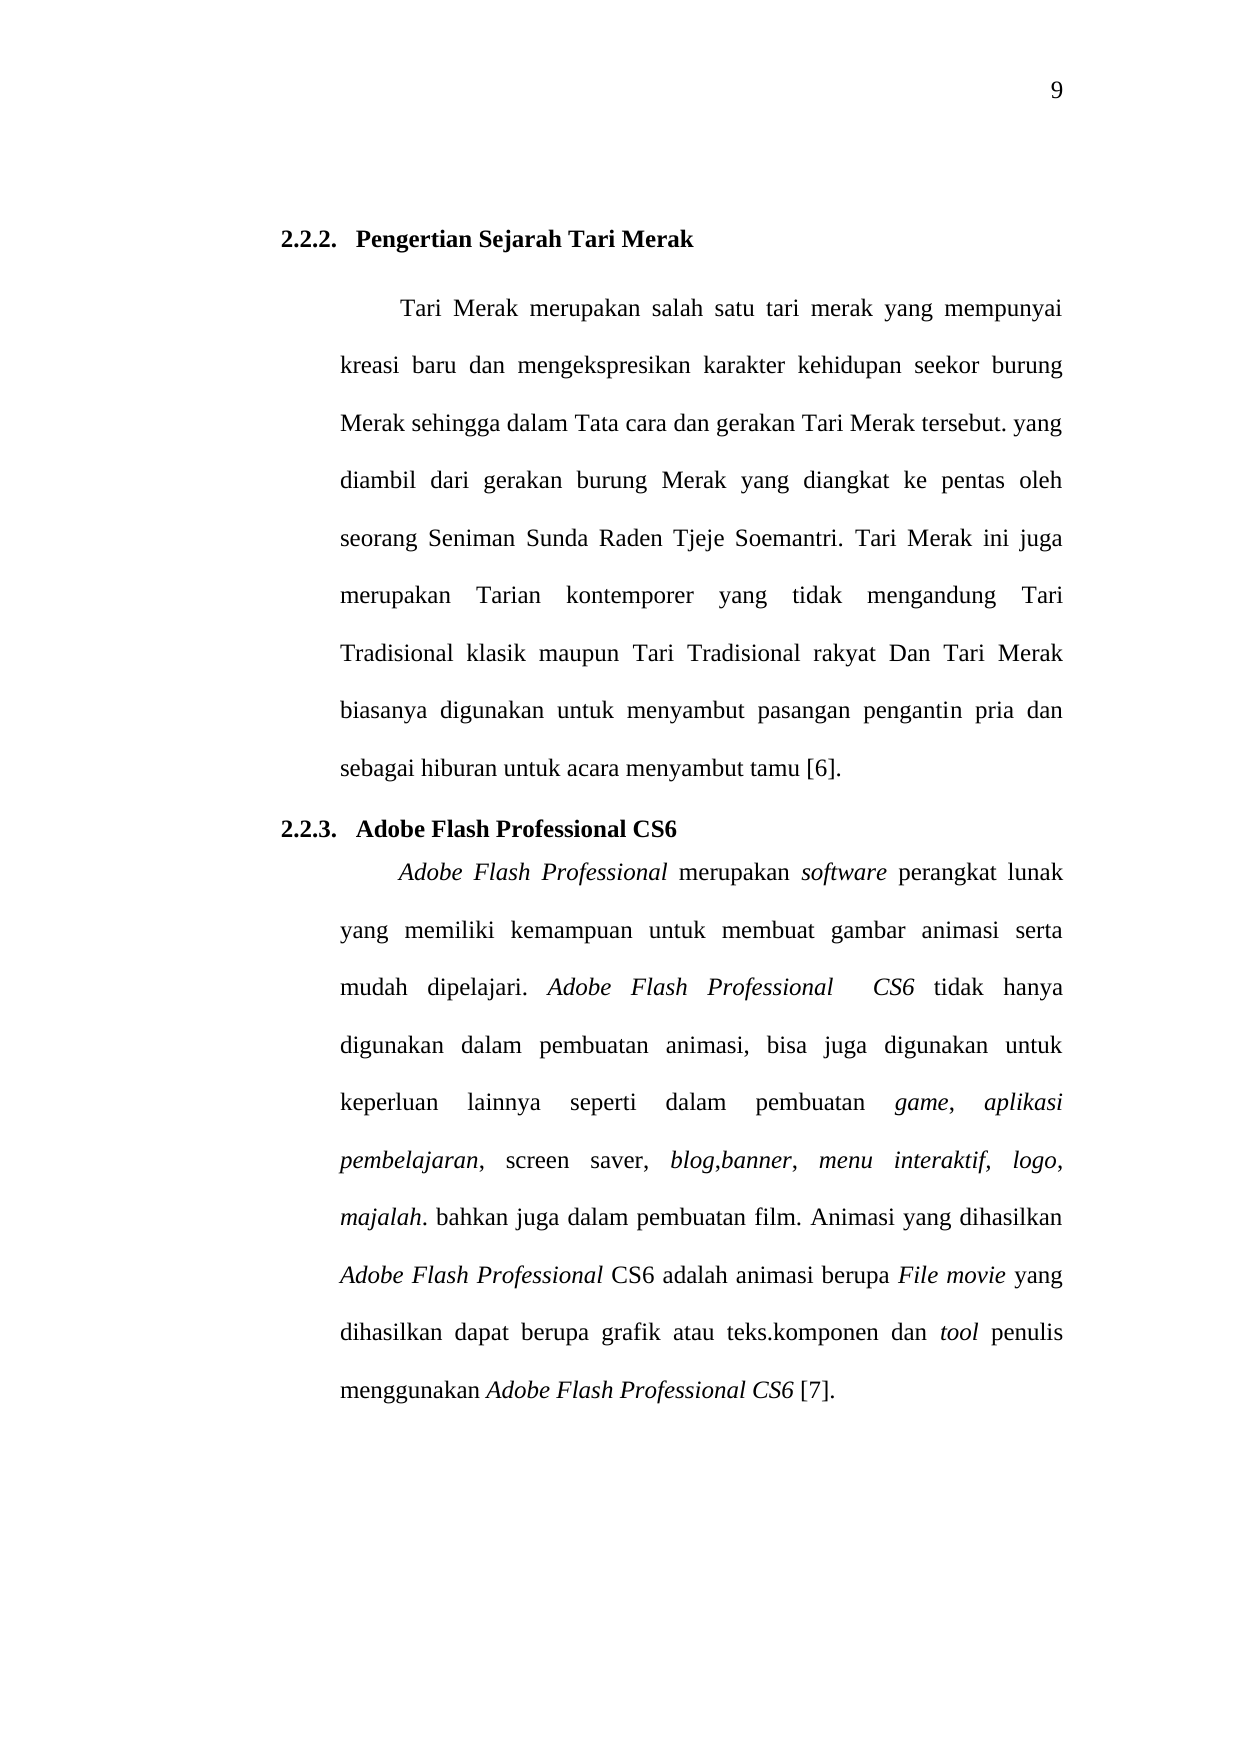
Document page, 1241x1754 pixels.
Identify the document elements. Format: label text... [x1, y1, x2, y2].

text Adobe Flash Professional merupakan software perangkat lunak yang memiliki kemampuan untuk membuat gambar animasi serta mudah dipelajari. Adobe Flash Professional CS6 tidak hanya digunakan dalam pembuatan animasi, bisa juga digunakan untuk keperluan lainnya seperti dalam pembuatan game, aplikasi pembelajaran, screen saver, blog,banner, menu interaktif, logo, majalah. bahkan juga dalam pembuatan film. Animasi yang dihasilkan Adobe Flash Professional CS6 adalah animasi berupa File movie yang dihasilkan dapat berupa grafik atau teks.komponen dan tool penulis menggunakan Adobe Flash Professional CS6 [7]. [340, 857, 1063, 1404]
subtitle Pengertian Sejarah Tari Merak [281, 224, 1063, 253]
subtitle Adobe Flash Professional CS6 [281, 814, 1063, 843]
subtitle Tari Merak merupakan salah satu tari merak yang mempunyai kreasi baru dan mengekspresikan karakter kehidupan seekor burung Merak sehingga dalam Tata cara dan gerakan Tari Merak tersebut. yang diambil dari gerakan burung Merak yang diangkat ke pentas oleh seorang Seniman Sunda Raden Tjeje Soemantri. Tari Merak ini juga merupakan Tarian kontemporer yang tidak mengandung Tari Tradisional klasik maupun Tari Tradisional rakyat Dan Tari Merak biasanya digunakan untuk menyambut pasangan pengantin pria dan sebagai hiburan untuk acara menyambut tamu [6]. [340, 293, 1063, 781]
